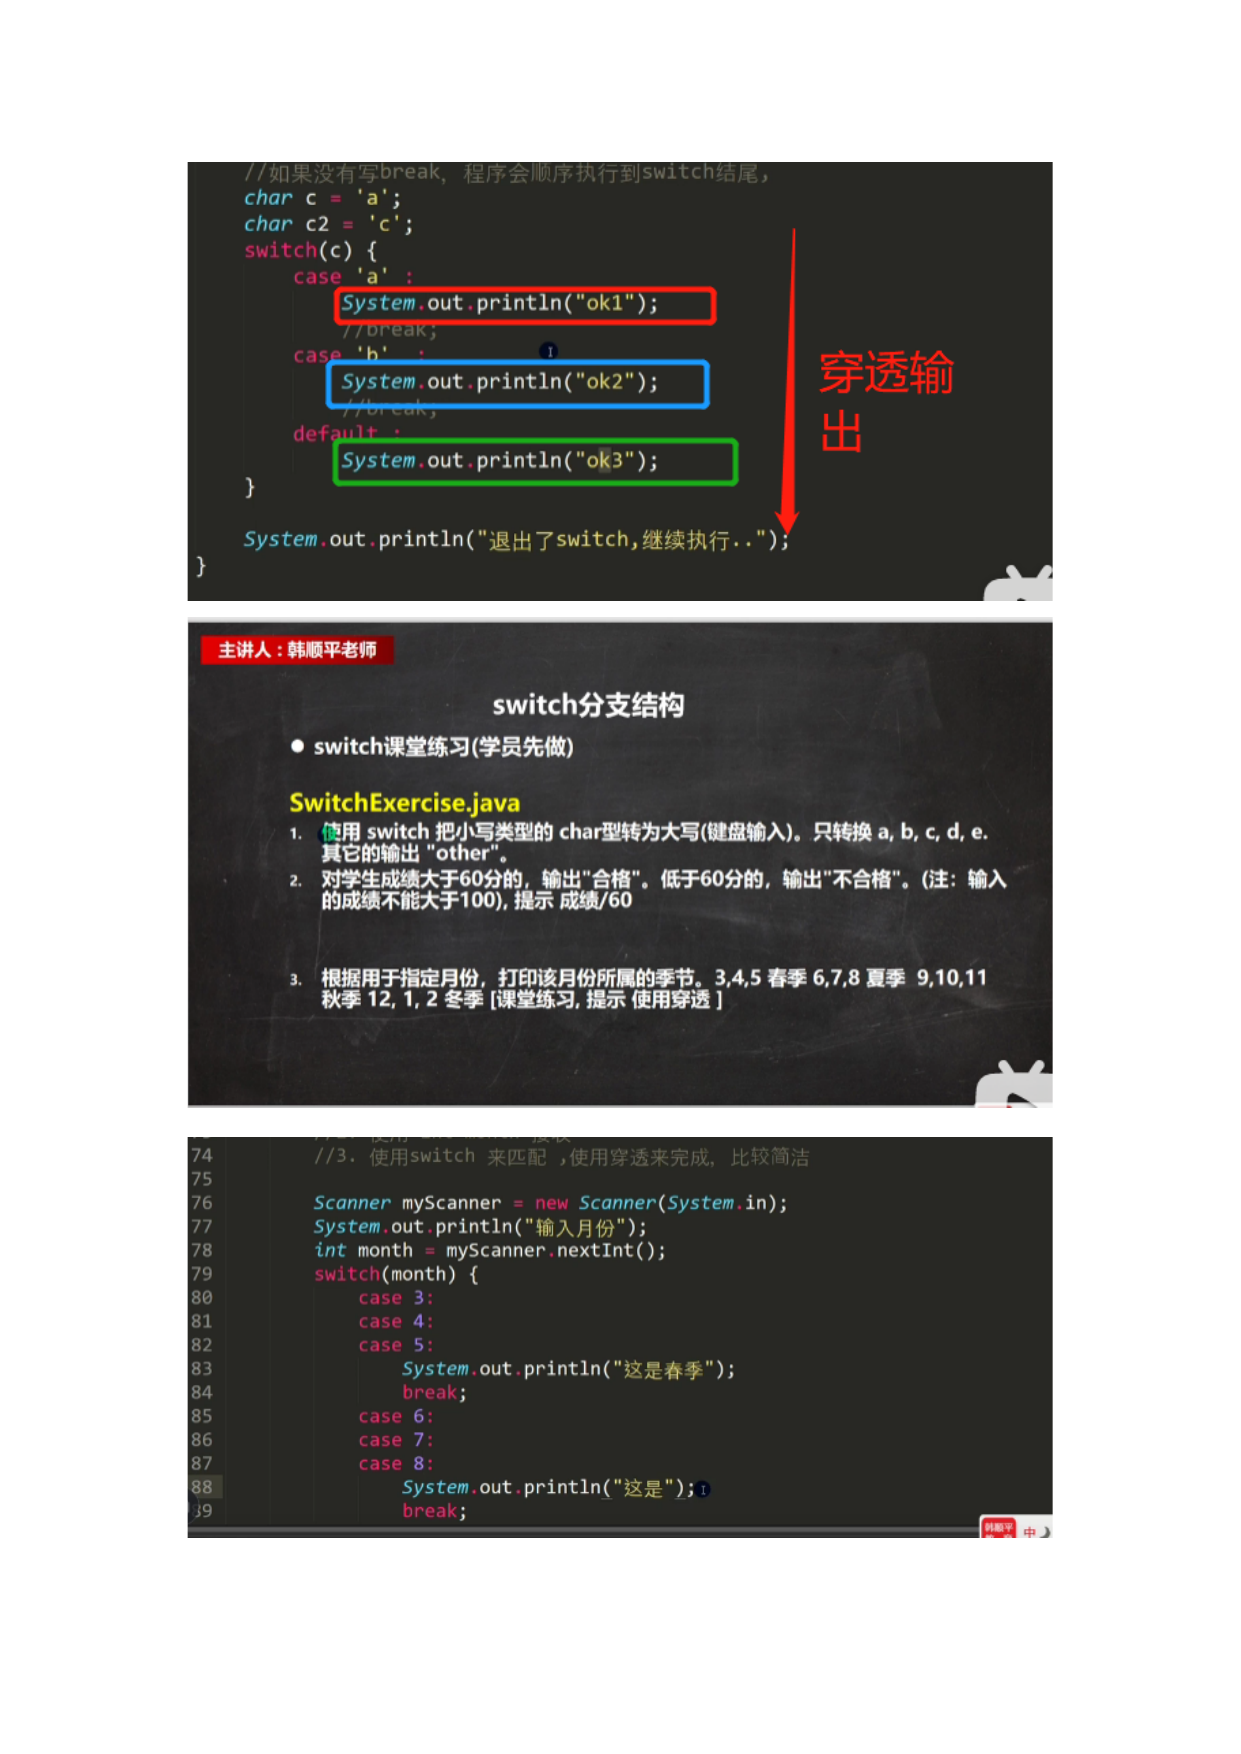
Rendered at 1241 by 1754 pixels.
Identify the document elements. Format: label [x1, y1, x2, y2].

picture [187, 617, 1053, 1108]
picture [187, 162, 1053, 601]
picture [187, 1137, 1053, 1538]
